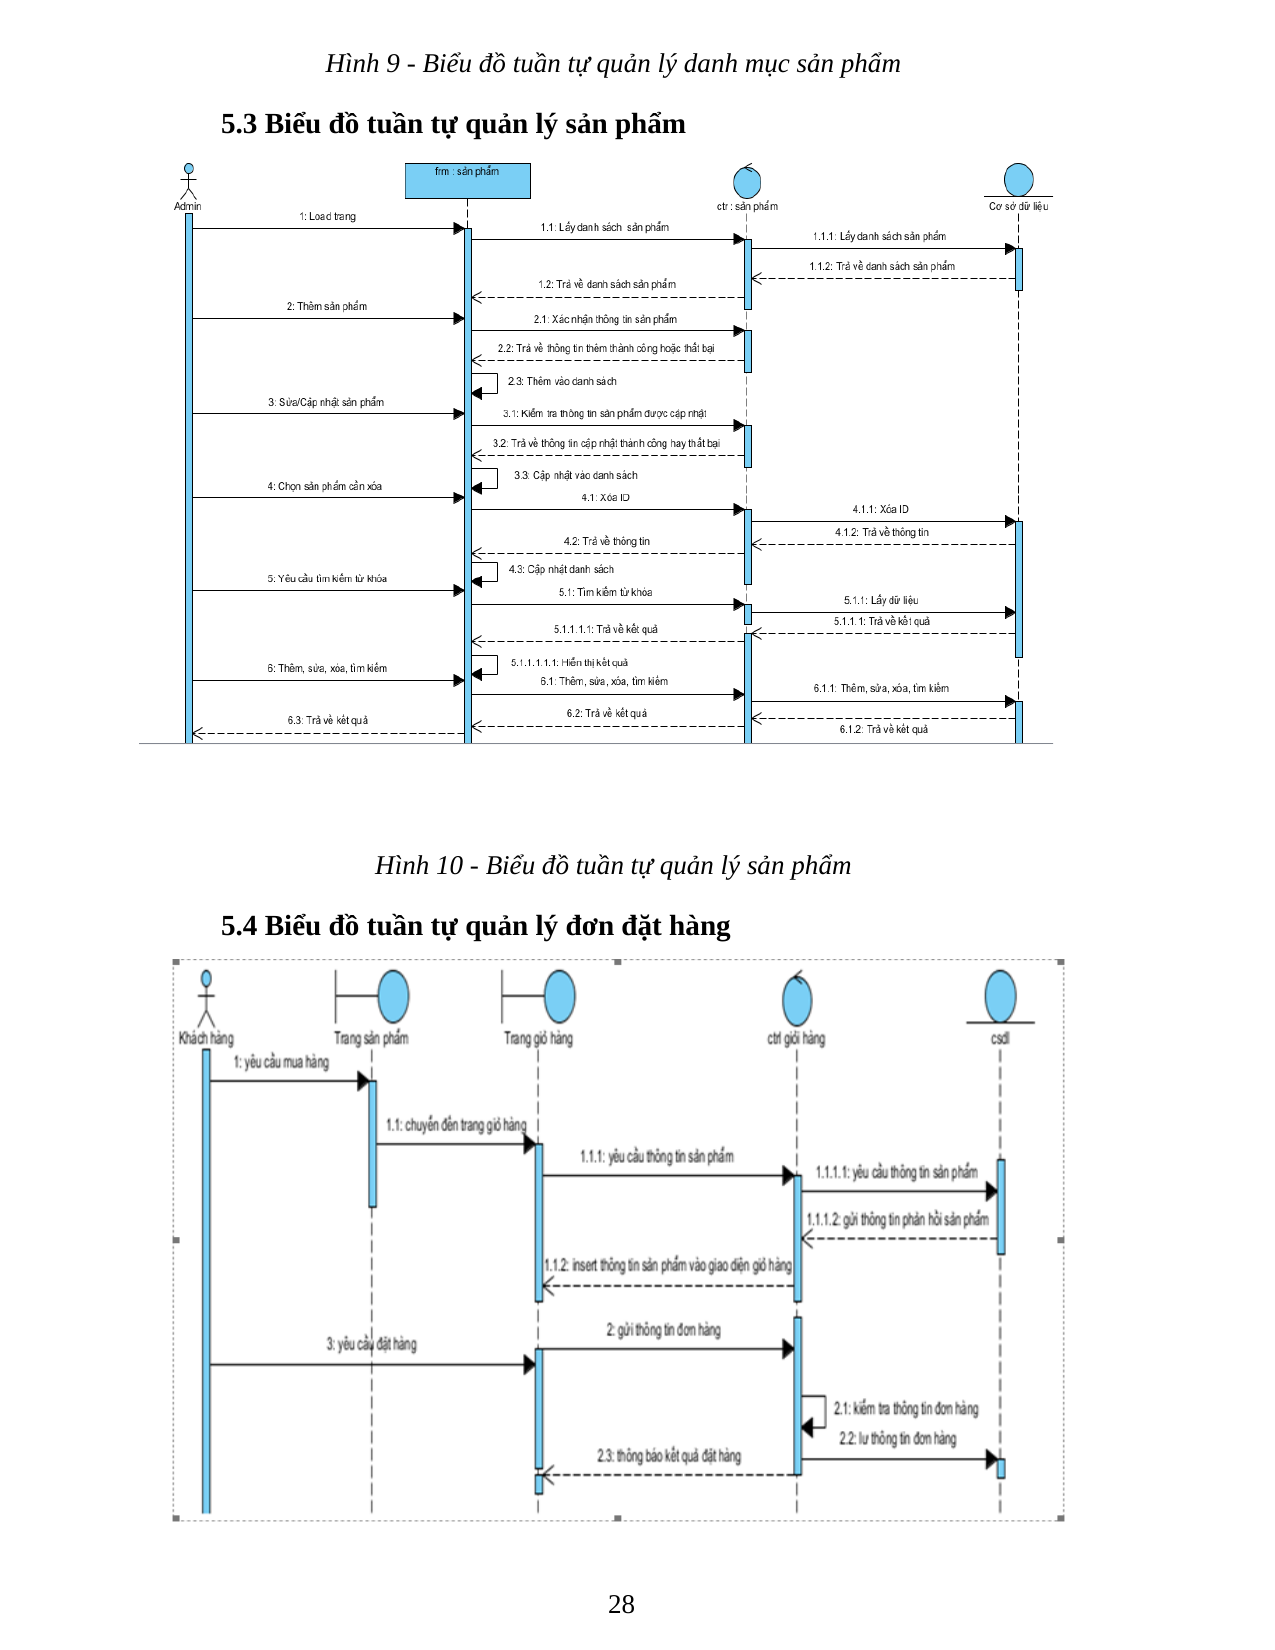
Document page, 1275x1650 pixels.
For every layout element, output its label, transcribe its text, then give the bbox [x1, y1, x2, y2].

text Hình 10 - Biểu đồ tuần tự quản lý sản phẩm [71, 849, 1158, 880]
subtitle 5.4 Biểu đồ tuần tự quản lý đơn đặt hàng [221, 908, 1158, 942]
subtitle 5.3 Biểu đồ tuần tự quản lý sản phẩm [221, 106, 1158, 140]
picture [139, 160, 1054, 745]
picture [170, 959, 1073, 1524]
text Hình 9 - Biểu đồ tuần tự quản lý danh mục sản phẩm [71, 47, 1158, 78]
